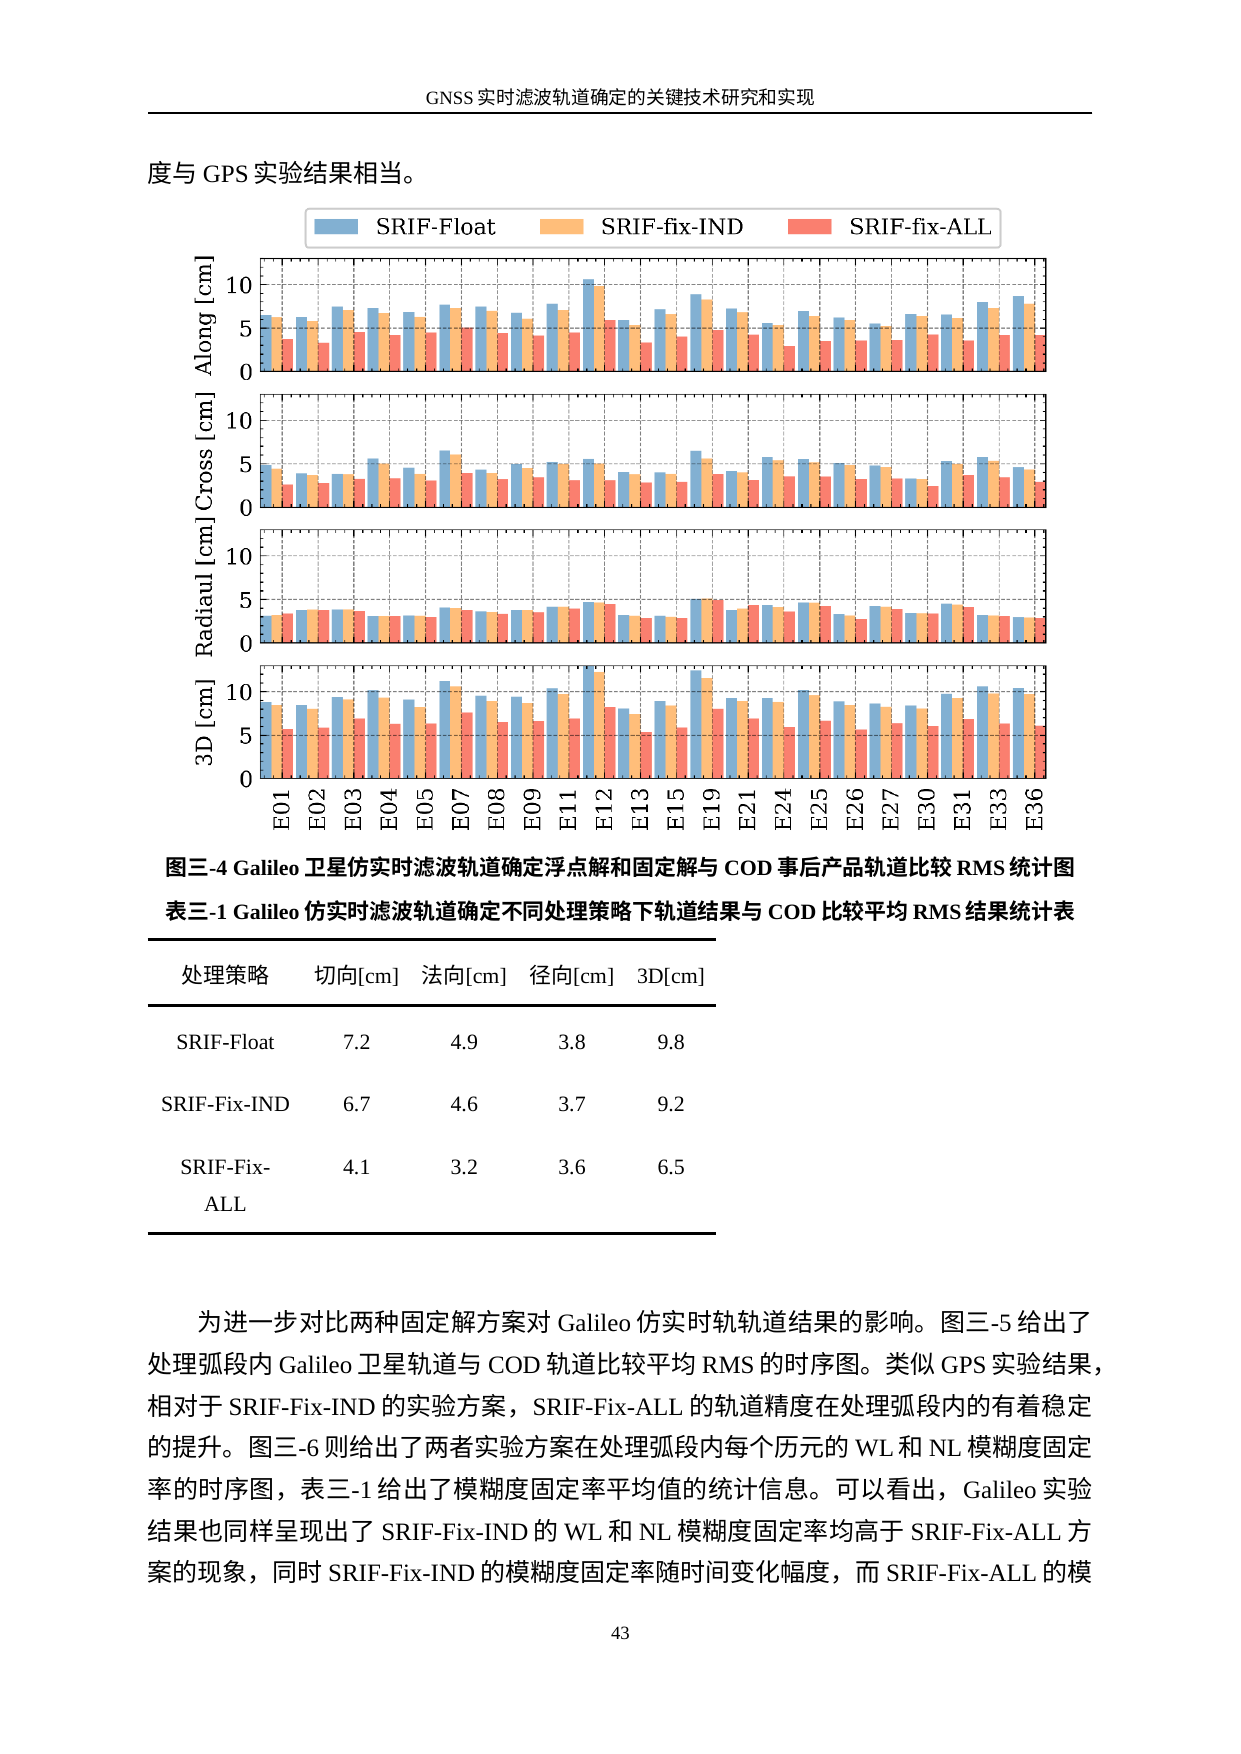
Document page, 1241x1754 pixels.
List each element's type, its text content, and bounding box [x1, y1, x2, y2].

table_cell 7.2 [303, 1007, 410, 1069]
table_cell 9.2 [626, 1069, 716, 1132]
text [148, 148, 1092, 189]
table_cell 6.5 [626, 1132, 716, 1232]
table_cell 3.2 [410, 1132, 518, 1232]
table_cell 4.6 [410, 1069, 518, 1132]
table_cell 3.7 [518, 1069, 626, 1132]
table_cell 6.7 [303, 1069, 410, 1132]
table_cell 9.8 [626, 1007, 716, 1069]
table_header 法向[cm] [410, 941, 518, 1003]
table_cell 4.9 [410, 1007, 518, 1069]
text Galileo卫星仿实时滤波轨道确定浮点解和固定解与COD事后产品轨道比较RMS统计图 [148, 849, 1092, 881]
table_cell SRIF-Fix-IND [148, 1069, 303, 1132]
table_cell SRIF-Float [148, 1007, 303, 1069]
table_header 切向[cm] [303, 941, 410, 1003]
picture [187, 201, 1053, 837]
table_cell 3.8 [518, 1007, 626, 1069]
table_cell 4.1 [303, 1132, 410, 1232]
text Galileo仿实时滤波轨道确定不同处理策略下轨道结果与COD比较平均RMS结果统计表 [148, 894, 1092, 925]
table_header 处理策略 [148, 941, 303, 1003]
table_cell SRIF-Fix-ALL [148, 1132, 303, 1232]
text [148, 1297, 1092, 1589]
table_header 3D[cm] [626, 941, 716, 1003]
table_header 径向[cm] [518, 941, 626, 1003]
table_cell 3.6 [518, 1132, 626, 1232]
